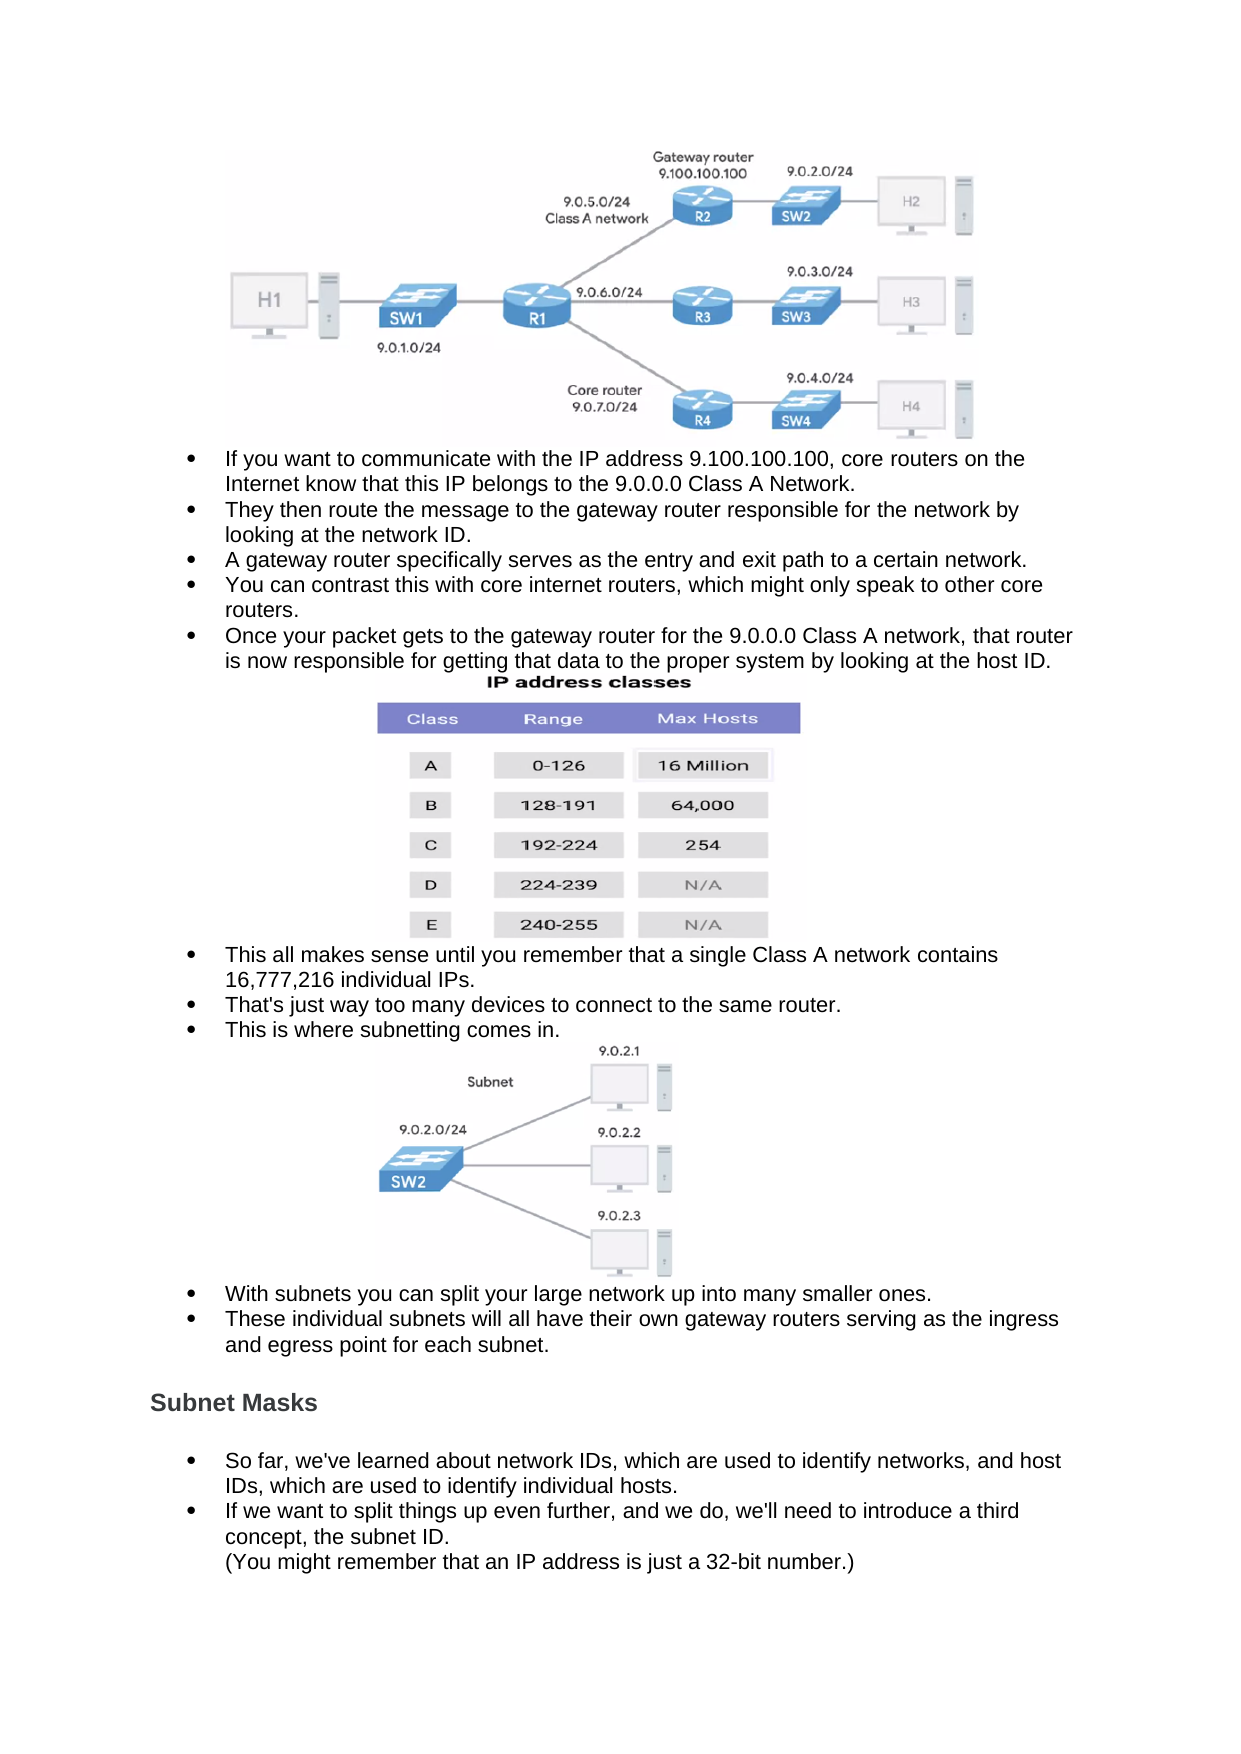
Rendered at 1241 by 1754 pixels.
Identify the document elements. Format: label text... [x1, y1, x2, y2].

list So far, we've learned about network IDs, which are used to identify networks, and host IDs, which are used to identify individual hosts. [187, 1448, 1090, 1498]
list That's just way too many devices to connect to the same router. [187, 992, 1090, 1017]
picture [225, 150, 979, 447]
list You can contrast this with core internet routers, which might only speak to other core routers. [187, 572, 1090, 623]
list (You might remember that an IP address is just a 32-bit number.) [225, 1549, 1090, 1574]
list A gateway router specifically serves as the entry and exit path to a certain network. [187, 547, 1090, 572]
list If we want to split things up even further, and we do, we'll need to introduce a third concept, the subnet ID. [187, 1498, 1090, 1549]
list With subnets you can split your large network up into many smaller ones. [187, 1281, 1090, 1306]
subtitle Subnet Masks [150, 1388, 1090, 1417]
list These individual subnets will all have their own gateway routers serving as the ingress and egress point for each subnet. [187, 1306, 1090, 1357]
list Once your packet gets to the gateway router for the 9.0.0.0 Class A network, that router is now responsible for getting that data to the proper system by looking at the host ID. [187, 623, 1090, 673]
picture [375, 1042, 679, 1281]
picture [375, 673, 807, 942]
list If you want to communicate with the IP address 9.100.100.100, core routers on the Internet know that this IP belongs to the 9.0.0.0 Class A Network. [187, 446, 1090, 497]
list This is where subnetting comes in. [187, 1017, 1090, 1043]
list They then route the message to the gateway router responsible for the network by looking at the network ID. [187, 497, 1090, 547]
list This all makes sense until you remember that a single Class A network contains 16,777,216 individual IPs. [187, 942, 1090, 992]
